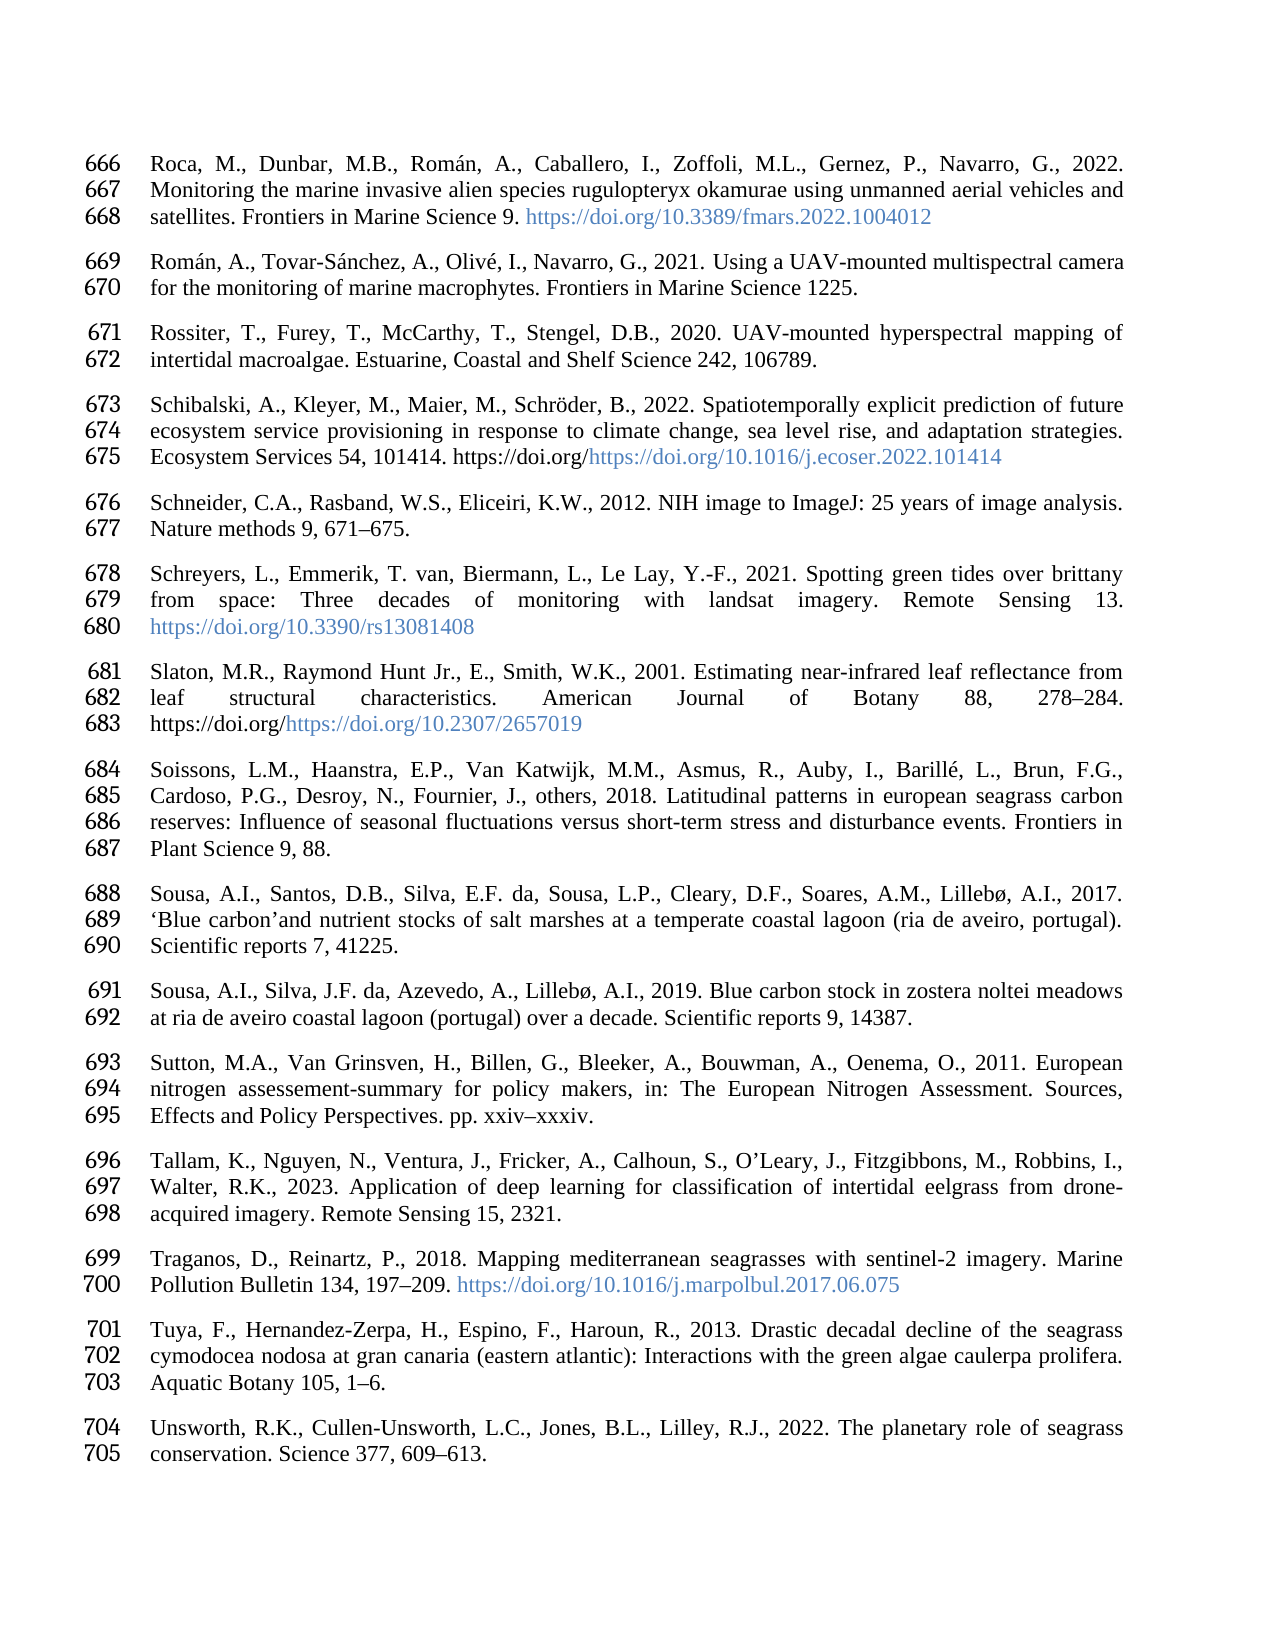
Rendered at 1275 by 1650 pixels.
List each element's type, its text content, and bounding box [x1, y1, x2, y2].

text Schibalski, A., Kleyer, M., Maier, M., Schröder, B., 2022. Spatiotemporally explicit prediction of future ecosystem service provisioning in response to climate change, sea level rise, and adaptation strategies. Ecosystem Services 54, 101414. https://doi.org/https://doi.org/10.1016/j.ecoser.2022.101414 [150, 391, 1125, 470]
text Soissons, L.M., Haanstra, E.P., Van Katwijk, M.M., Asmus, R., Auby, I., Barillé, L., Brun, F.G., Cardoso, P.G., Desroy, N., Fournier, J., others, 2018. Latitudinal patterns in european seagrass carbon reserves: Influence of seasonal fluctuations versus short-term stress and disturbance events. Frontiers in Plant Science 9, 88. [150, 756, 1125, 861]
text Roca, M., Dunbar, M.B., Román, A., Caballero, I., Zoffoli, M.L., Gernez, P., Navarro, G., 2022. Monitoring the marine invasive alien species rugulopteryx okamurae using unmanned aerial vehicles and satellites. Frontiers in Marine Science 9. https://doi.org/10.3389/fmars.2022.1004012 [150, 150, 1125, 229]
text Román, A., Tovar-Sánchez, A., Olivé, I., Navarro, G., 2021. Using a UAV-mounted multispectral camera for the monitoring of marine macrophytes. Frontiers in Marine Science 1225. [150, 248, 1125, 301]
text Schneider, C.A., Rasband, W.S., Eliceiri, K.W., 2012. NIH image to ImageJ: 25 years of image analysis. Nature methods 9, 671–675. [150, 488, 1125, 541]
text Tallam, K., Nguyen, N., Ventura, J., Fricker, A., Calhoun, S., O’Leary, J., Fitzgibbons, M., Robbins, I., Walter, R.K., 2023. Application of deep learning for classification of intertidal eelgrass from drone-acquired imagery. Remote Sensing 15, 2321. [150, 1147, 1125, 1226]
text Traganos, D., Reinartz, P., 2018. Mapping mediterranean seagrasses with sentinel-2 imagery. Marine Pollution Bulletin 134, 197–209. https://doi.org/10.1016/j.marpolbul.2017.06.075 [150, 1245, 1125, 1297]
text Schreyers, L., Emmerik, T. van, Biermann, L., Le Lay, Y.-F., 2021. Spotting green tides over brittany from space: Three decades of monitoring with landsat imagery. Remote Sensing 13. https://doi.org/10.3390/rs13081408 [150, 560, 1125, 639]
text Tuya, F., Hernandez-Zerpa, H., Espino, F., Haroun, R., 2013. Drastic decadal decline of the seagrass cymodocea nodosa at gran canaria (eastern atlantic): Interactions with the green algae caulerpa prolifera. Aquatic Botany 105, 1–6. [150, 1316, 1125, 1395]
text Sutton, M.A., Van Grinsven, H., Billen, G., Bleeker, A., Bouwman, A., Oenema, O., 2011. European nitrogen assessement-summary for policy makers, in: The European Nitrogen Assessment. Sources, Effects and Policy Perspectives. pp. xxiv–xxxiv. [150, 1049, 1125, 1128]
text Unsworth, R.K., Cullen-Unsworth, L.C., Jones, B.L., Lilley, R.J., 2022. The planetary role of seagrass conservation. Science 377, 609–613. [150, 1414, 1125, 1467]
text Sousa, A.I., Santos, D.B., Silva, E.F. da, Sousa, L.P., Cleary, D.F., Soares, A.M., Lillebø, A.I., 2017. ‘Blue carbon’and nutrient stocks of salt marshes at a temperate coastal lagoon (ria de aveiro, portugal). Scientific reports 7, 41225. [150, 880, 1125, 959]
text Slaton, M.R., Raymond Hunt Jr., E., Smith, W.K., 2001. Estimating near-infrared leaf reflectance from leaf structural characteristics. American Journal of Botany 88, 278–284. https://doi.org/https://doi.org/10.2307/2657019 [150, 658, 1125, 737]
text Rossiter, T., Furey, T., McCarthy, T., Stengel, D.B., 2020. UAV-mounted hyperspectral mapping of intertidal macroalgae. Estuarine, Coastal and Shelf Science 242, 106789. [150, 319, 1125, 372]
text Sousa, A.I., Silva, J.F. da, Azevedo, A., Lillebø, A.I., 2019. Blue carbon stock in zostera noltei meadows at ria de aveiro coastal lagoon (portugal) over a decade. Scientific reports 9, 14387. [150, 978, 1125, 1030]
